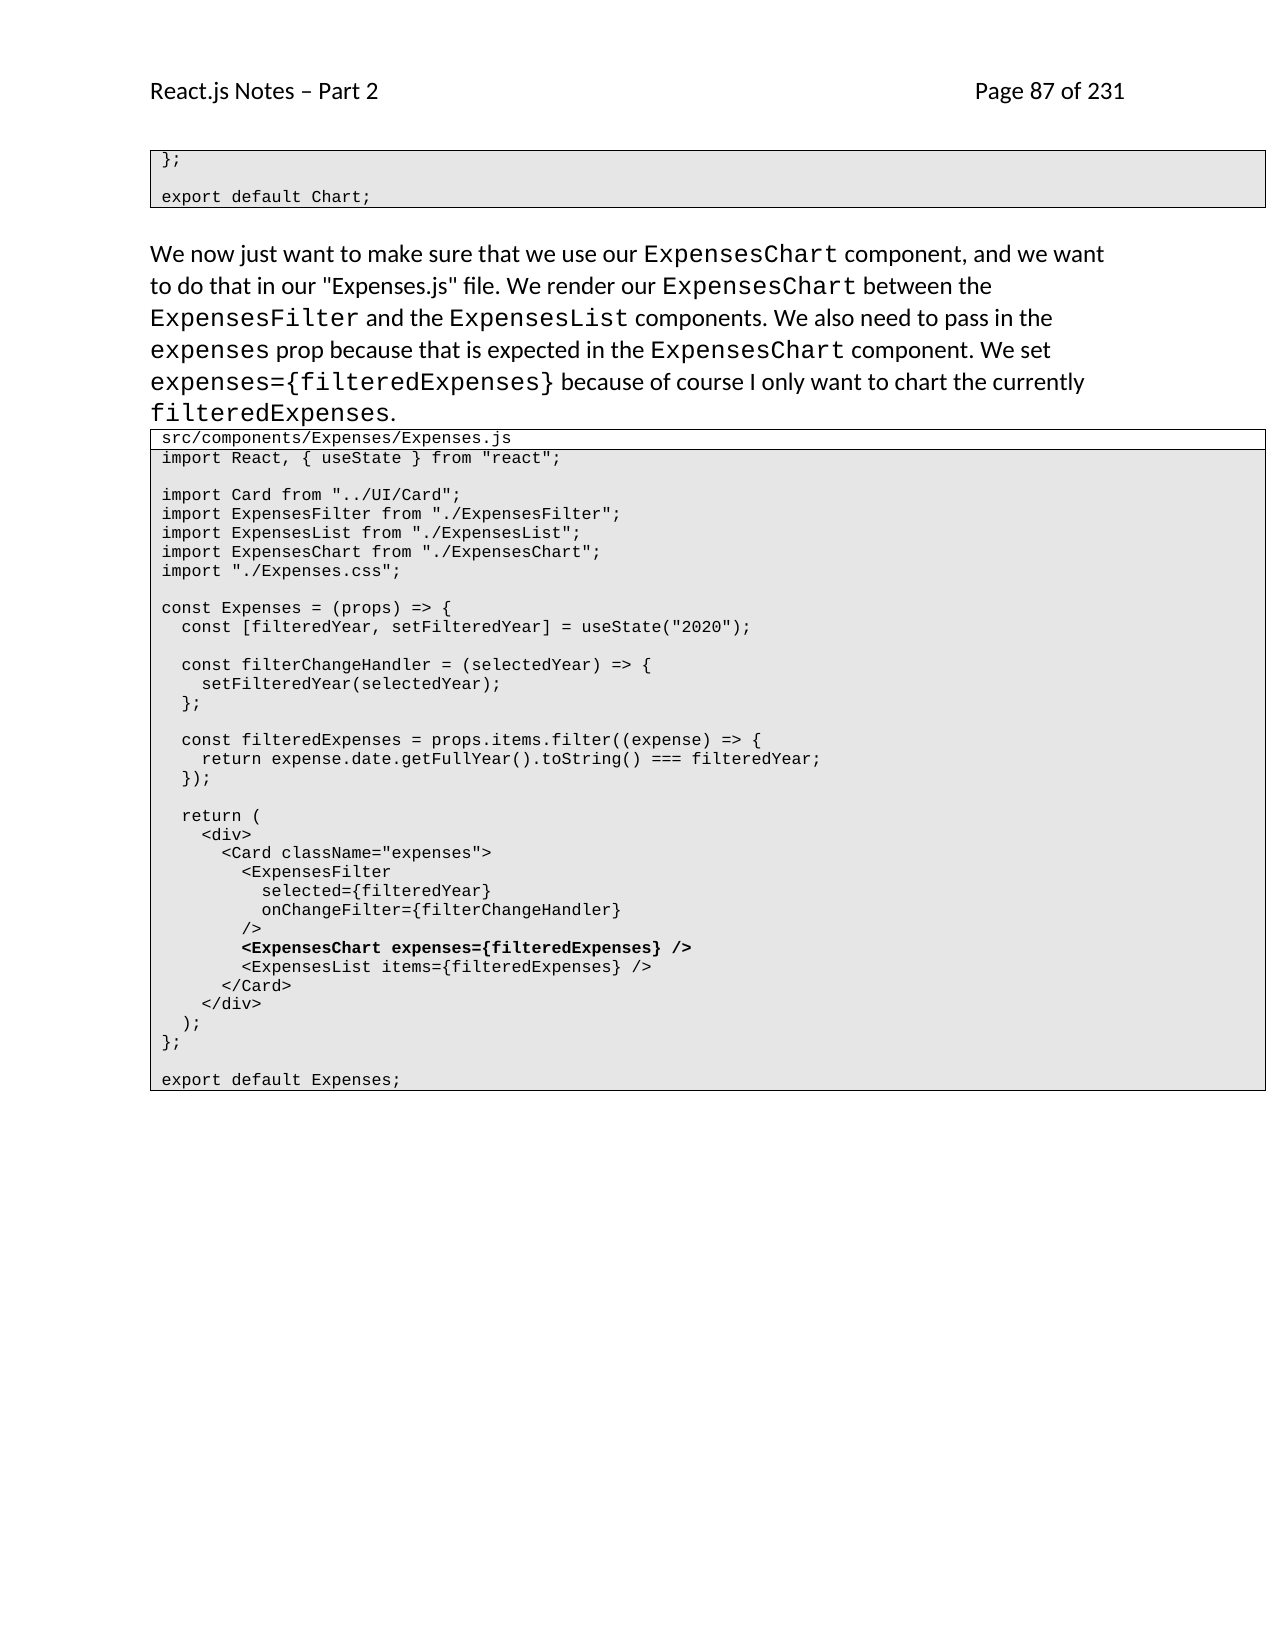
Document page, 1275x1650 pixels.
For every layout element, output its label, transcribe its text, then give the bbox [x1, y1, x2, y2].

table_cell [151, 151, 1265, 207]
table_cell import React, { useState } from "react"; import Card from "../UI/Card"; import ExpensesFilter from "./ExpensesFilter"; import ExpensesList from "./ExpensesList"; import ExpensesChart from "./ExpensesChart"; import "./Expenses.css"; const Expenses = (props) => { const [filteredYear, setFilteredYear] = useState("2020"); const filterChangeHandler = (selectedYear) => { setFilteredYear(selectedYear); }; const filteredExpenses = props.items.filter((expense) => { return expense.date.getFullYear().toString() === filteredYear; }); return ( <div> <Card className="expenses"> <ExpensesFilter selected={filteredYear} onChangeFilter={filterChangeHandler} /> <ExpensesChart expenses={filteredExpenses} /> <ExpensesList items={filteredExpenses} /> </Card> </div> ); }; export default Expenses; [151, 450, 1265, 1090]
table_header src/components/Expenses/Expenses.js [151, 430, 1265, 449]
text We now just want to make sure that we use our ExpensesChart component, and we want to do that in our "Expenses.js" file. We render our ExpensesChart between the ExpensesFilter and the ExpensesList components. We also need to pass in the expenses prop because that is expected in the ExpensesChart component. We set expenses={filteredExpenses} because of course I only want to chart the currently filteredExpenses. [150, 239, 1125, 429]
